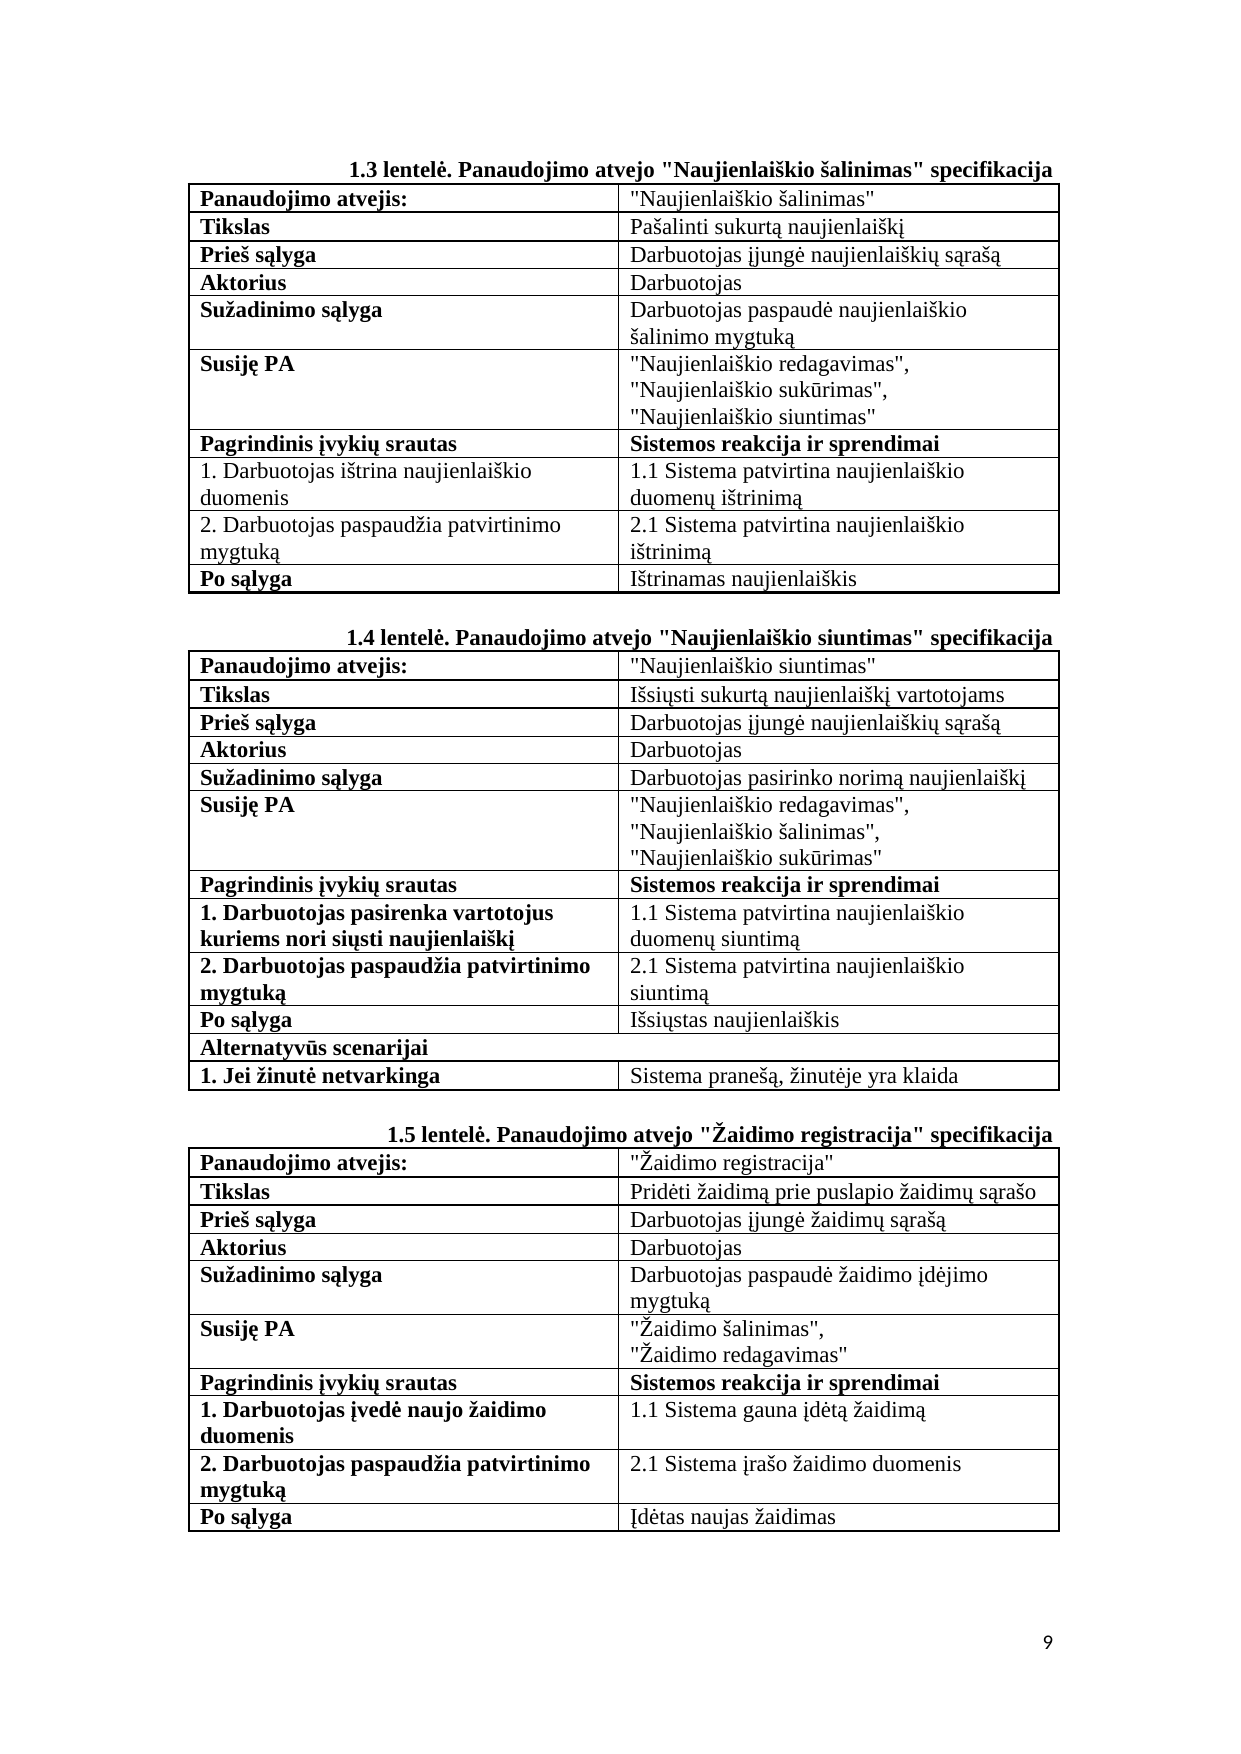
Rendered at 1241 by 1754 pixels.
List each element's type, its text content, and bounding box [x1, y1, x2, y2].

text 1.5 lentelė. Panaudojimo atvejo "Žaidimo registracija" specifikacija [187, 1121, 1053, 1147]
table_cell Aktorius [190, 269, 618, 295]
table_cell Darbuotojas [619, 737, 1058, 763]
table_cell Įdėtas naujas žaidimas [619, 1504, 1058, 1530]
table_cell Ištrinamas naujienlaiškis [619, 565, 1058, 591]
table_cell Susiję PA [190, 350, 618, 429]
table_cell Sistemos reakcija ir sprendimai [619, 871, 1058, 898]
table_cell Darbuotojas paspaudė žaidimo įdėjimo mygtuką [619, 1261, 1058, 1314]
table_cell Sužadinimo sąlyga [190, 296, 618, 349]
table_cell Pagrindinis įvykių srautas [190, 871, 618, 898]
table_cell Alternatyvūs scenarijai [190, 1034, 1058, 1060]
table_cell Prieš sąlyga [190, 1206, 618, 1233]
table_cell Darbuotojas įjungė žaidimų sąrašą [619, 1206, 1058, 1233]
table_cell 2.1 Sistema įrašo žaidimo duomenis [619, 1450, 1058, 1502]
table_header "Naujienlaiškio šalinimas" [619, 185, 1058, 211]
table_cell Pašalinti sukurtą naujienlaiškį [619, 213, 1058, 239]
table_cell Tikslas [190, 681, 618, 707]
table_cell Darbuotojas įjungė naujienlaiškių sąrašą [619, 709, 1058, 736]
table_cell Pagrindinis įvykių srautas [190, 430, 618, 457]
table_header "Žaidimo registracija" [619, 1149, 1058, 1176]
table_header Panaudojimo atvejis: [190, 185, 618, 211]
table_cell Susiję PA [190, 791, 618, 870]
table_cell 1.1 Sistema patvirtina naujienlaiškio duomenų siuntimą [619, 899, 1058, 952]
table_cell 2.1 Sistema patvirtina naujienlaiškio siuntimą [619, 953, 1058, 1005]
table_cell "Naujienlaiškio redagavimas", "Naujienlaiškio sukūrimas", "Naujienlaiškio siuntimas" [619, 350, 1058, 429]
table_header Panaudojimo atvejis: [190, 1149, 618, 1176]
table_cell 1. Darbuotojas pasirenka vartotojus kuriems nori siųsti naujienlaiškį [190, 899, 618, 952]
table_cell 1.1 Sistema gauna įdėtą žaidimą [619, 1396, 1058, 1449]
table_cell Aktorius [190, 1234, 618, 1260]
table_cell 2. Darbuotojas paspaudžia patvirtinimo mygtuką [190, 953, 618, 1005]
table_cell Susiję PA [190, 1315, 618, 1367]
table_cell Sistema pranešą, žinutėje yra klaida [619, 1062, 1058, 1088]
table_cell Pridėti žaidimą prie puslapio žaidimų sąrašo [619, 1178, 1058, 1204]
table_cell Išsiųstas naujienlaiškis [619, 1006, 1058, 1033]
table_cell Darbuotojas įjungė naujienlaiškių sąrašą [619, 242, 1058, 268]
table_cell Po sąlyga [190, 1006, 618, 1033]
table_cell 2.1 Sistema patvirtina naujienlaiškio ištrinimą [619, 511, 1058, 564]
table_cell Po sąlyga [190, 1504, 618, 1530]
table_cell Sužadinimo sąlyga [190, 764, 618, 790]
table_cell Prieš sąlyga [190, 709, 618, 736]
table_cell "Žaidimo šalinimas", "Žaidimo redagavimas" [619, 1315, 1058, 1367]
table_cell Tikslas [190, 213, 618, 239]
text 1.4 lentelė. Panaudojimo atvejo "Naujienlaiškio siuntimas" specifikacija [187, 624, 1053, 650]
table_cell Pagrindinis įvykių srautas [190, 1369, 618, 1395]
table_cell 1. Jei žinutė netvarkinga [190, 1062, 618, 1088]
table_cell Sužadinimo sąlyga [190, 1261, 618, 1314]
table_cell 1.1 Sistema patvirtina naujienlaiškio duomenų ištrinimą [619, 458, 1058, 510]
table_cell Darbuotojas paspaudė naujienlaiškio šalinimo mygtuką [619, 296, 1058, 349]
table_cell Po sąlyga [190, 565, 618, 591]
table_cell "Naujienlaiškio redagavimas", "Naujienlaiškio šalinimas", "Naujienlaiškio sukūrimas" [619, 791, 1058, 870]
table_cell 2. Darbuotojas paspaudžia patvirtinimo mygtuką [190, 511, 618, 564]
table_cell Aktorius [190, 737, 618, 763]
table_cell Sistemos reakcija ir sprendimai [619, 430, 1058, 457]
table_cell Darbuotojas pasirinko norimą naujienlaiškį [619, 764, 1058, 790]
table_cell Darbuotojas [619, 1234, 1058, 1260]
table_cell 2. Darbuotojas paspaudžia patvirtinimo mygtuką [190, 1450, 618, 1502]
table_cell Išsiųsti sukurtą naujienlaiškį vartotojams [619, 681, 1058, 707]
text 1.3 lentelė. Panaudojimo atvejo "Naujienlaiškio šalinimas" specifikacija [187, 156, 1053, 183]
table_header "Naujienlaiškio siuntimas" [619, 652, 1058, 679]
table_cell Prieš sąlyga [190, 242, 618, 268]
table_cell Darbuotojas [619, 269, 1058, 295]
table_header Panaudojimo atvejis: [190, 652, 618, 679]
table_cell 1. Darbuotojas įvedė naujo žaidimo duomenis [190, 1396, 618, 1449]
table_cell 1. Darbuotojas ištrina naujienlaiškio duomenis [190, 458, 618, 510]
table_cell Sistemos reakcija ir sprendimai [619, 1369, 1058, 1395]
table_cell Tikslas [190, 1178, 618, 1204]
